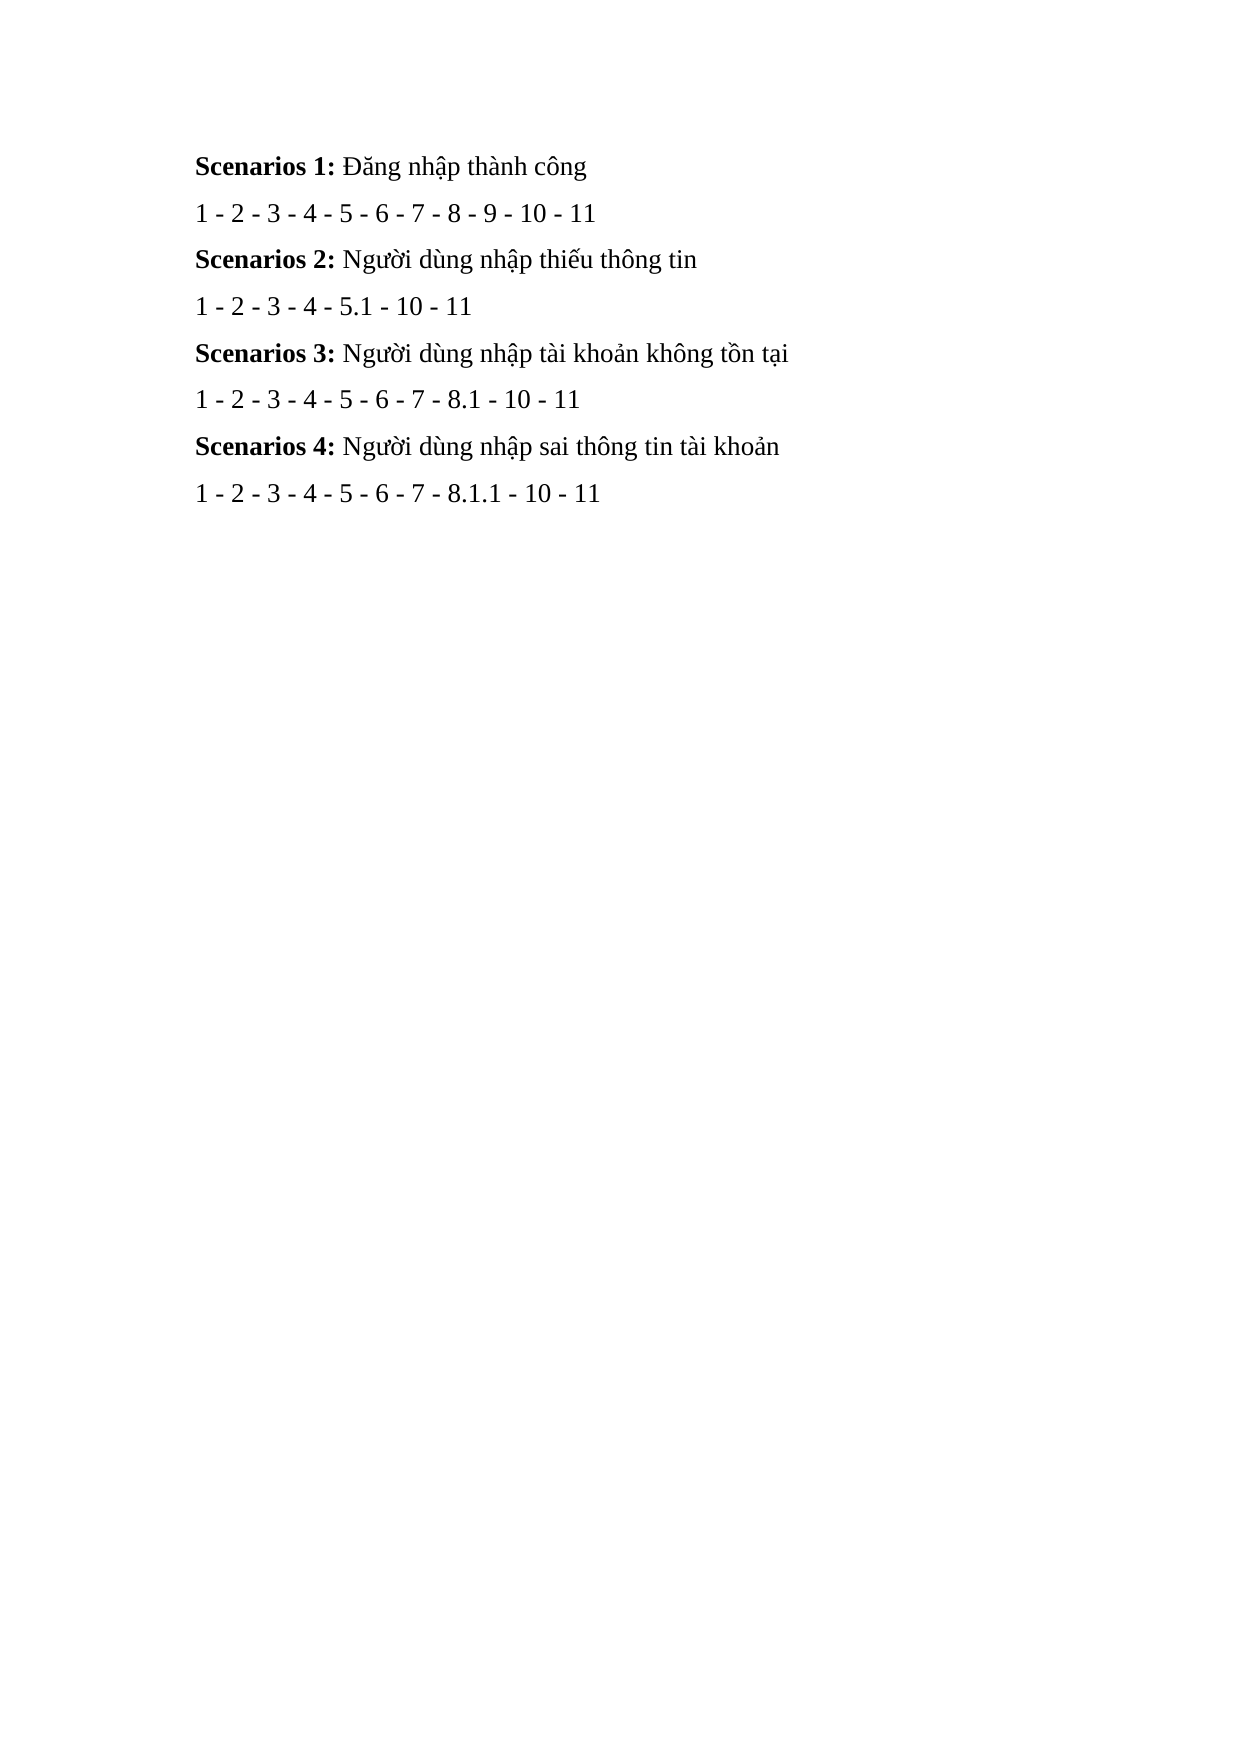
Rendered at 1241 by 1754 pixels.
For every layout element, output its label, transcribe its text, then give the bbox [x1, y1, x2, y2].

text Scenarios 4: Người dùng nhập sai thông tin tài khoản [195, 430, 1090, 461]
text Scenarios 2: Người dùng nhập thiếu thông tin [195, 243, 1090, 274]
text 1 - 2 - 3 - 4 - 5 - 6 - 7 - 8.1 - 10 - 11 [195, 383, 1090, 414]
text 1 - 2 - 3 - 4 - 5 - 6 - 7 - 8 - 9 - 10 - 11 [195, 197, 1090, 228]
text Scenarios 1: Đăng nhập thành công [195, 150, 1090, 181]
text 1 - 2 - 3 - 4 - 5 - 6 - 7 - 8.1.1 - 10 - 11 [195, 477, 1090, 508]
text 1 - 2 - 3 - 4 - 5.1 - 10 - 11 [195, 290, 1090, 321]
text Scenarios 3: Người dùng nhập tài khoản không tồn tại [195, 337, 1090, 368]
